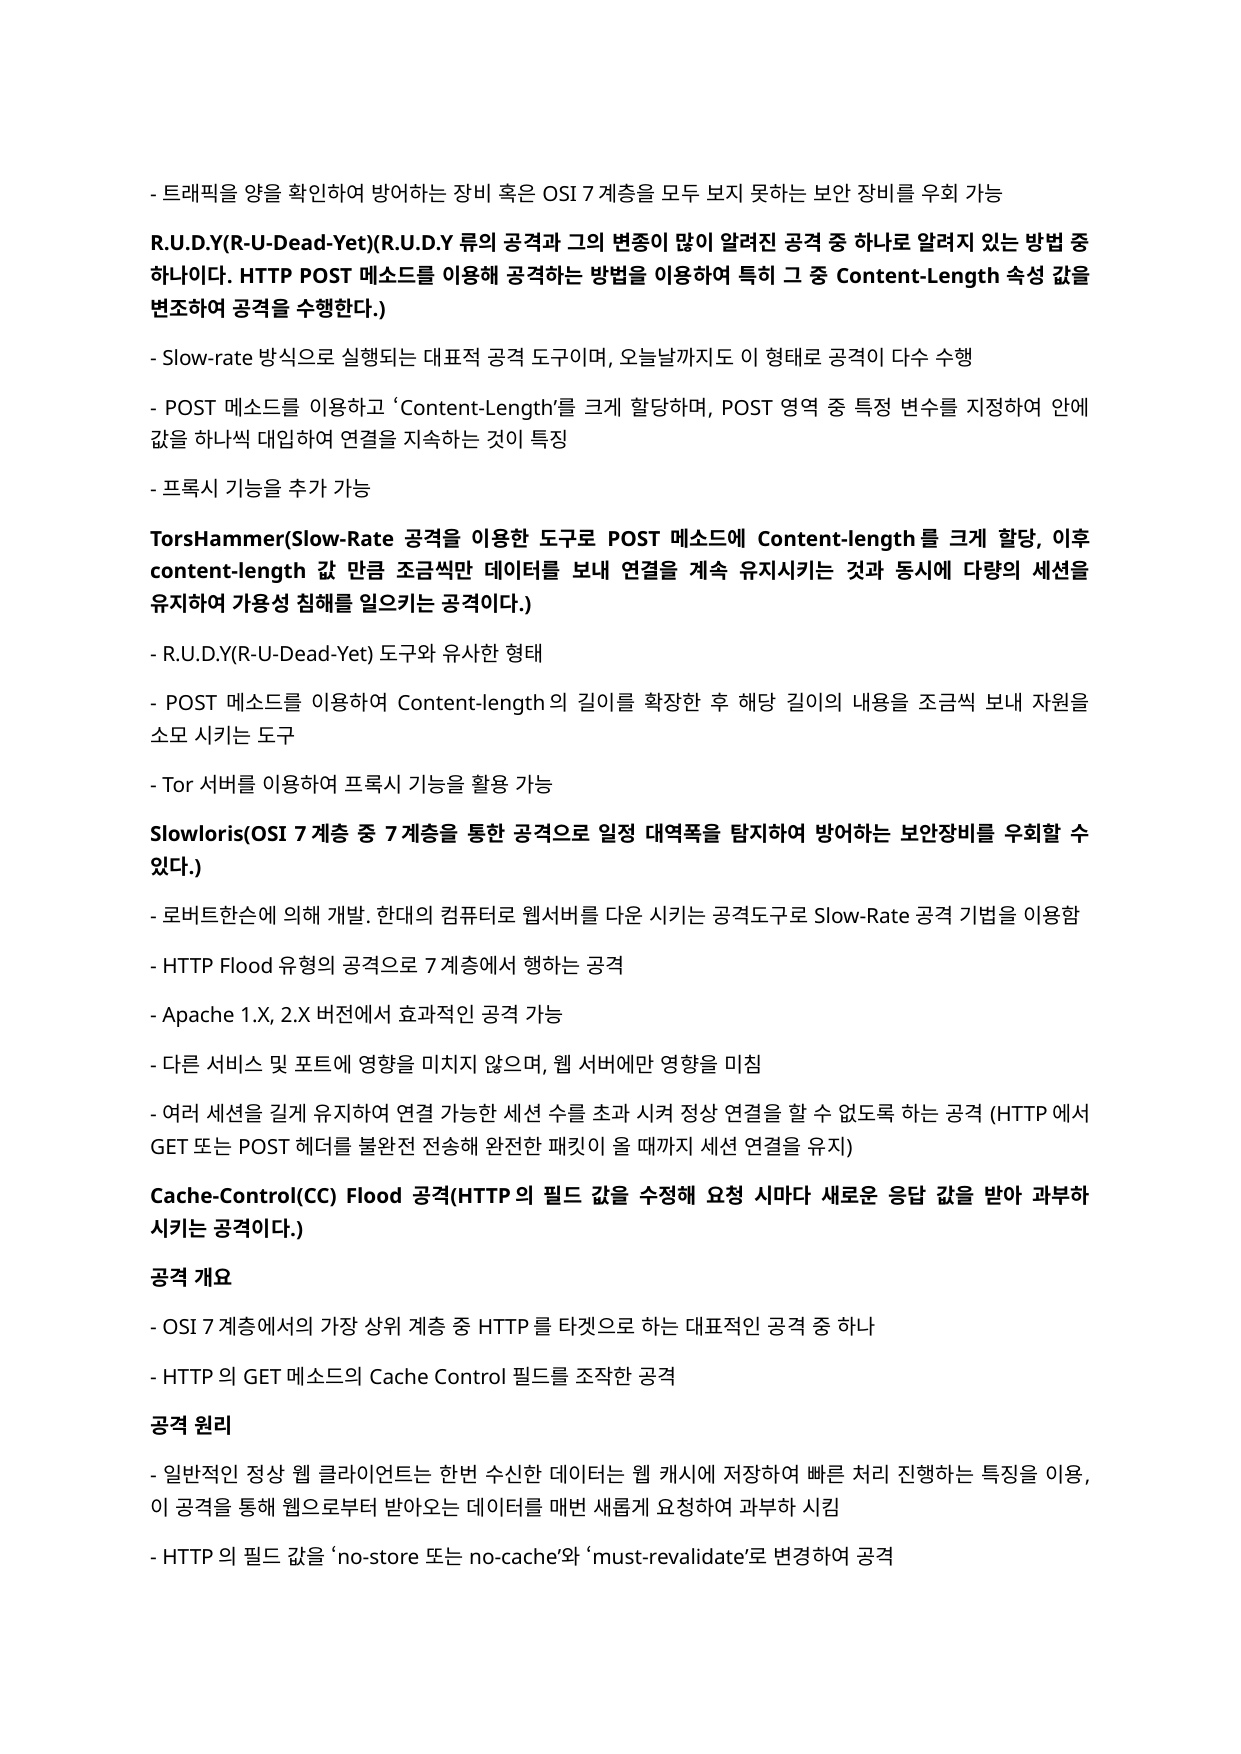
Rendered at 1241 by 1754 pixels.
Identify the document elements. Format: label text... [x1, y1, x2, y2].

text - Tor 서버를 이용하여 프록시 기능을 활용 가능 [150, 768, 1090, 798]
text - HTTP의 GET 메소드의 Cache Control 필드를 조작한 공격 [150, 1360, 1090, 1390]
text - 프록시 기능을 추가 가능 [150, 473, 1090, 503]
text - 로버트한슨에 의해 개발. 한대의 컴퓨터로 웹서버를 다운 시키는 공격도구로 Slow-Rate 공격 기법을 이용함 [150, 900, 1090, 930]
text - 일반적인 정상 웹 클라이언트는 한번 수신한 데이터는 웹 캐시에 저장하여 빠른 처리 진행하는 특징을 이용, 이 공격을 통해 웹으로부터 받아오는 데이터를 매번 새롭게 요청하여 과부하 시킴 [150, 1459, 1090, 1522]
text - 여러 세션을 길게 유지하여 연결 가능한 세션 수를 초과 시켜 정상 연결을 할 수 없도록 하는 공격 (HTTP에서 GET 또는 POST 헤더를 불완전 전송해 완전한 패킷이 올 때까지 세션 연결을 유지) [150, 1097, 1090, 1160]
text TorsHammer(Slow-Rate 공격을 이용한 도구로 POST 메소드에 Content-length를 크게 할당, 이후 content-length 값 만큼 조금씩만 데이터를 보내 연결을 계속 유지시키는 것과 동시에 다량의 세션을 유지하여 가용성 침해를 일으키는 공격이다.) [150, 522, 1090, 618]
text - R.U.D.Y(R-U-Dead-Yet) 도구와 유사한 형태 [150, 637, 1090, 667]
text - HTTP Flood 유형의 공격으로 7계층에서 행하는 공격 [150, 949, 1090, 979]
text - 다른 서비스 및 포트에 영향을 미치지 않으며, 웹 서버에만 영향을 미침 [150, 1048, 1090, 1078]
text - POST 메소드를 이용하여 Content-length의 길이를 확장한 후 해당 길이의 내용을 조금씩 보내 자원을 소모 시키는 도구 [150, 686, 1090, 749]
text Cache-Control(CC) Flood 공격(HTTP의 필드 값을 수정해 요청 시마다 새로운 응답 값을 받아 과부하 시키는 공격이다.) [150, 1179, 1090, 1242]
text Slowloris(OSI 7계층 중 7계층을 통한 공격으로 일정 대역폭을 탐지하여 방어하는 보안장비를 우회할 수 있다.) [150, 818, 1090, 881]
text - OSI 7계층에서의 가장 상위 계층 중 HTTP를 타겟으로 하는 대표적인 공격 중 하나 [150, 1311, 1090, 1341]
text - HTTP의 필드 값을 ‘no-store 또는 no-cache’와 ‘must-revalidate’로 변경하여 공격 [150, 1541, 1090, 1571]
text - Apache 1.X, 2.X 버전에서 효과적인 공격 가능 [150, 998, 1090, 1029]
text 공격 개요 [150, 1261, 1090, 1292]
text - 트래픽을 양을 확인하여 방어하는 장비 혹은 OSI 7계층을 모두 보지 못하는 보안 장비를 우회 가능 [150, 177, 1090, 207]
text R.U.D.Y(R-U-Dead-Yet)(R.U.D.Y 류의 공격과 그의 변종이 많이 알려진 공격 중 하나로 알려지 있는 방법 중 하나이다. HTTP POST 메소드를 이용해 공격하는 방법을 이용하여 특히 그 중 Content-Length 속성 값을 변조하여 공격을 수행한다.) [150, 227, 1090, 322]
text - Slow-rate 방식으로 실행되는 대표적 공격 도구이며, 오늘날까지도 이 형태로 공격이 다수 수행 [150, 341, 1090, 372]
text 공격 원리 [150, 1409, 1090, 1439]
text - POST 메소드를 이용하고 ‘Content-Length’를 크게 할당하며, POST 영역 중 특정 변수를 지정하여 안에 값을 하나씩 대입하여 연결을 지속하는 것이 특징 [150, 391, 1090, 454]
